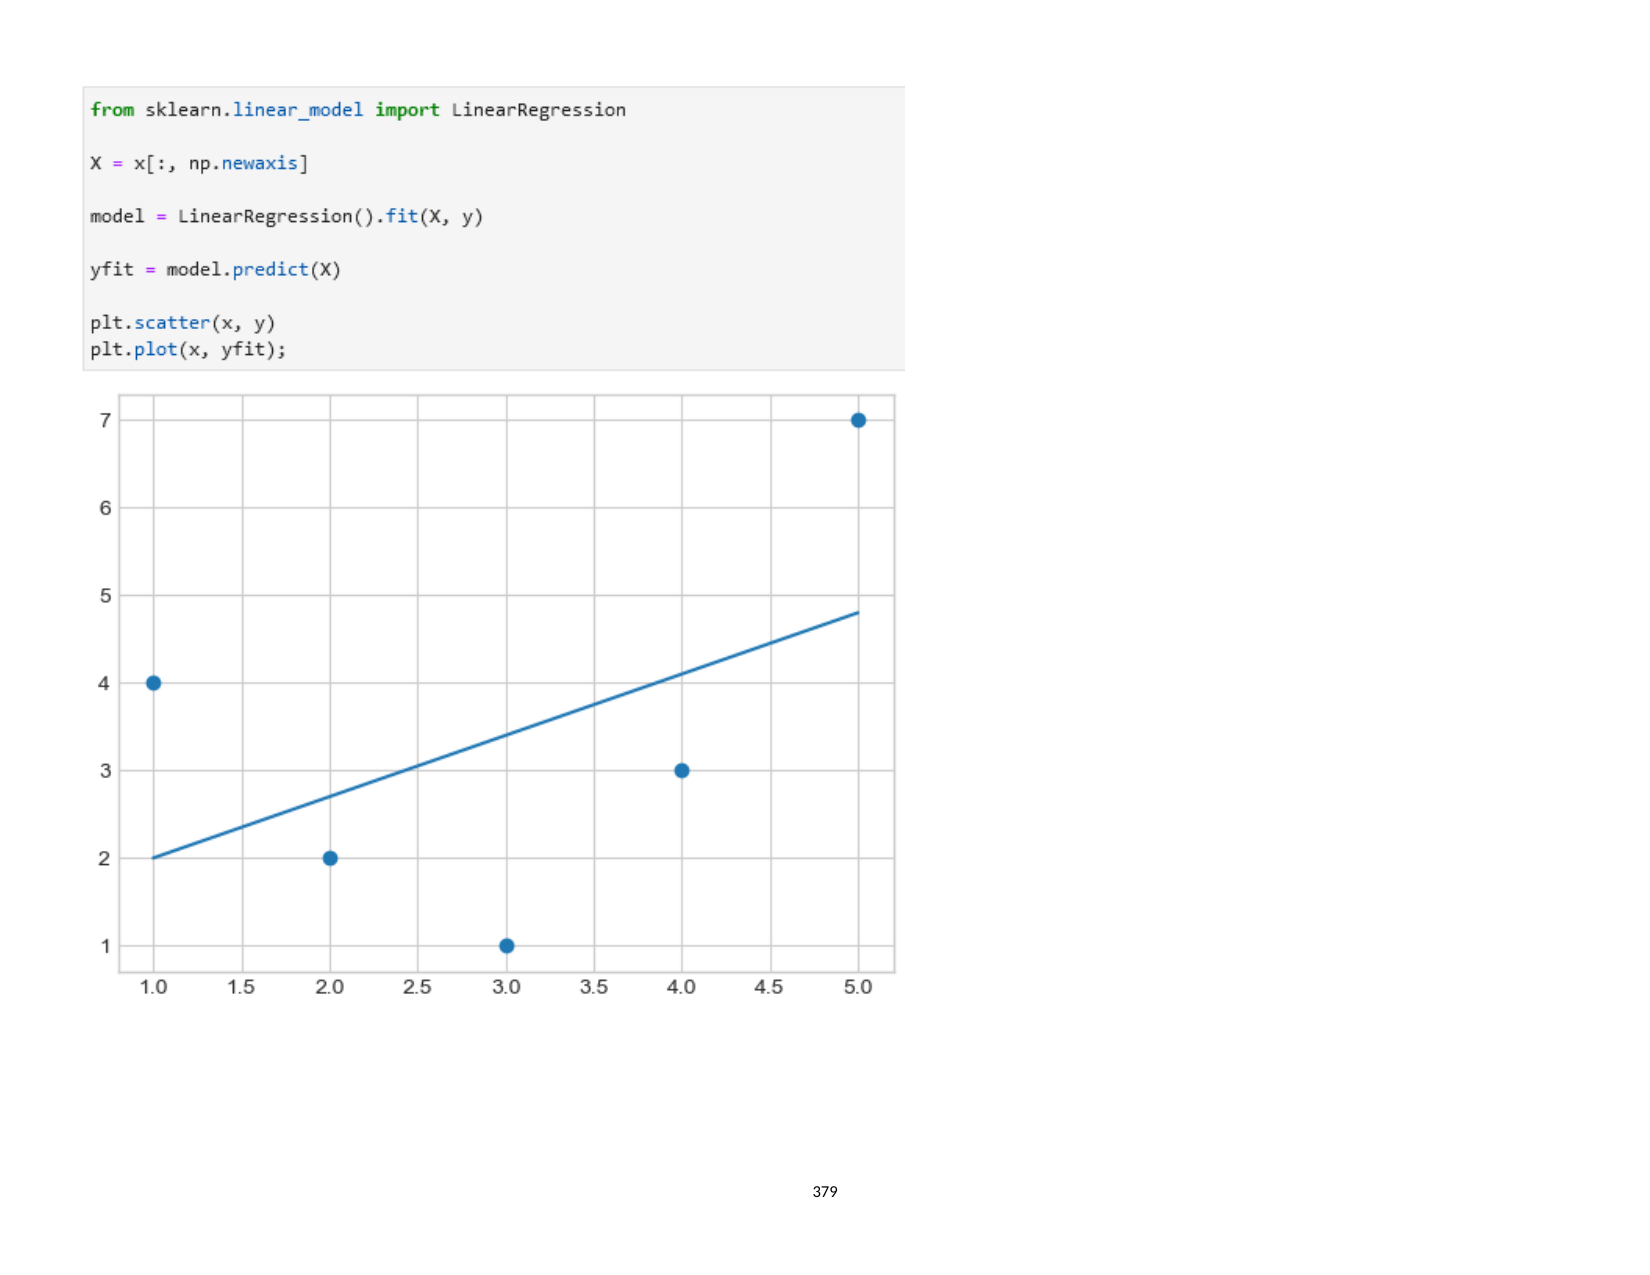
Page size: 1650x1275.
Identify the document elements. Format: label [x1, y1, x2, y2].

picture [75, 75, 905, 1008]
